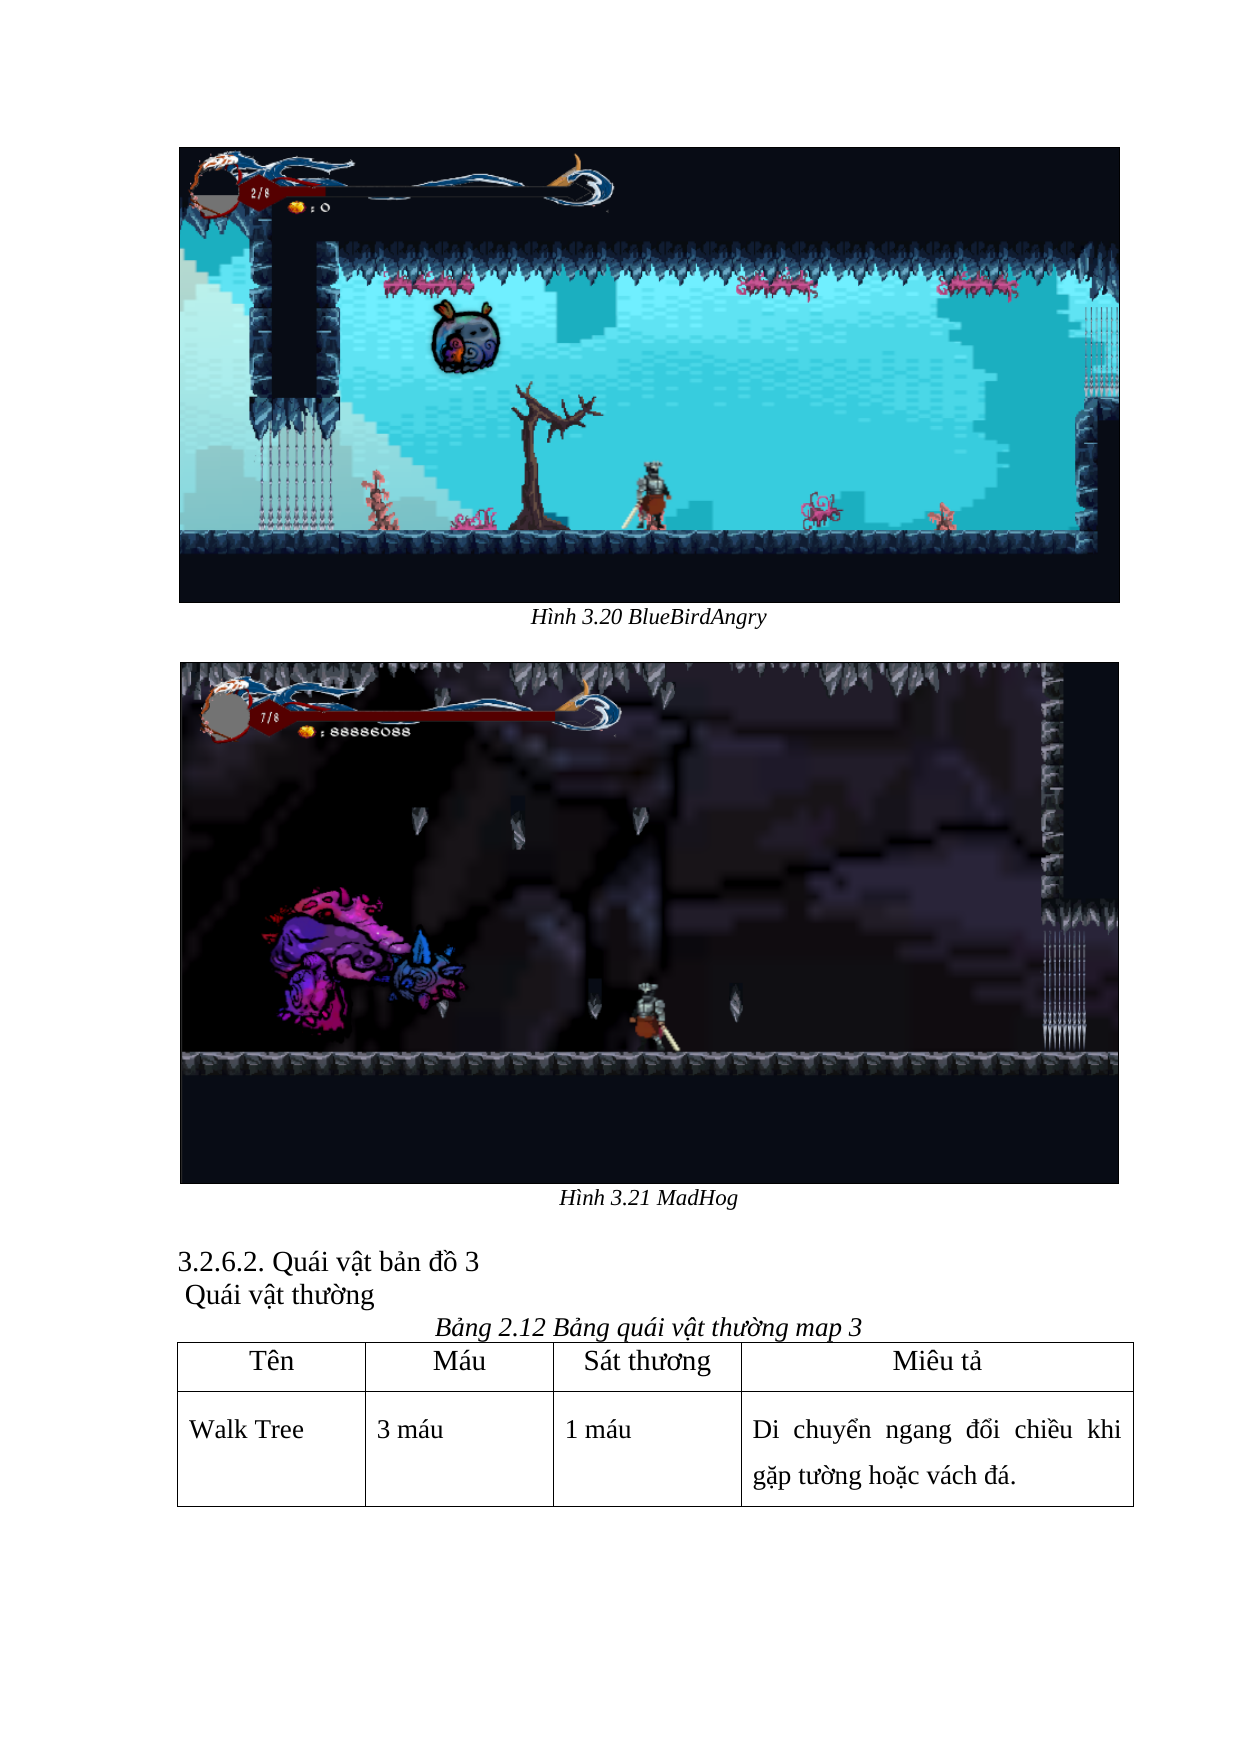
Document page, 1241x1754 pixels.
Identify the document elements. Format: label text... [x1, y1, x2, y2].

picture [180, 148, 1119, 602]
text Quái vật thường [177, 1277, 1122, 1311]
table_cell Walk Tree [178, 1392, 365, 1506]
table_header Sát thương [554, 1343, 741, 1391]
text Hình 3.21 MadHog [177, 1184, 1122, 1210]
table_cell 3 máu [366, 1392, 553, 1506]
text Bảng 2.12 Bảng quái vật thường map 3 [177, 1311, 1122, 1342]
picture [181, 663, 1118, 1183]
table_cell Di chuyển ngang đổi chiều khi gặp tường hoặc vách đá. [742, 1392, 1133, 1506]
text 3.2.6.2. Quái vật bản đồ 3 [177, 1244, 1122, 1277]
table_header Miêu tả [742, 1343, 1133, 1391]
text Hình 3.20 BlueBirdAngry [177, 603, 1122, 629]
table_cell 1 máu [554, 1392, 741, 1506]
table_header Máu [366, 1343, 553, 1391]
table_header Tên [178, 1343, 365, 1391]
